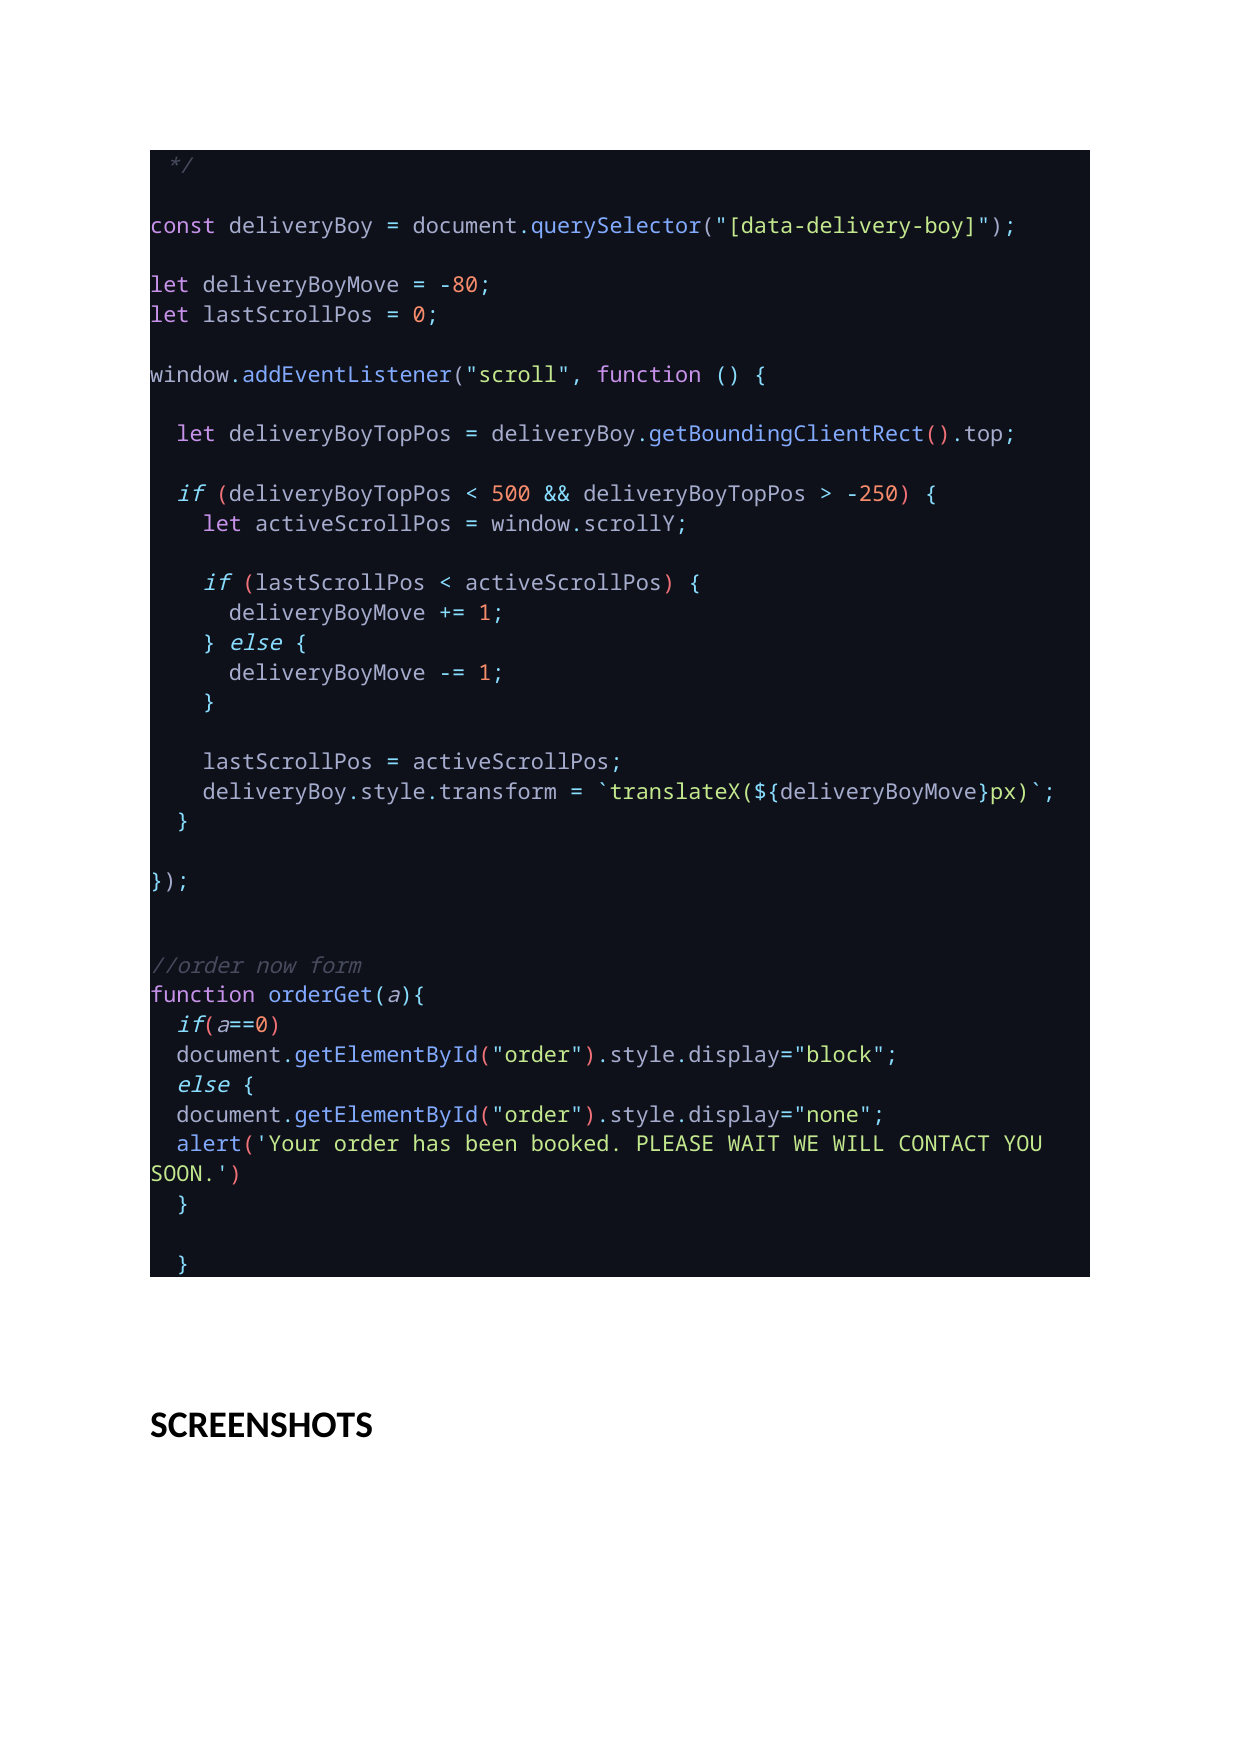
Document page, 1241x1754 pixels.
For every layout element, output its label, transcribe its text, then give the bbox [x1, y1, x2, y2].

text window.addEventListener("scroll", function () { [150, 358, 1090, 388]
text lastScrollPos = activeScrollPos; [150, 746, 1090, 776]
text document.getElementById("order").style.display="block"; [150, 1039, 1090, 1069]
text } else { [150, 627, 1090, 656]
text function orderGet(a){ [150, 979, 1090, 1009]
text const deliveryBoy = document.querySelector("[data-delivery-boy]"); [150, 209, 1090, 239]
text SCREENSHOTS [150, 1401, 1090, 1447]
text let deliveryBoyMove = -80; [150, 269, 1090, 299]
text deliveryBoyMove -= 1; [150, 656, 1090, 686]
text } [150, 686, 1090, 716]
text } [150, 805, 1090, 835]
text document.getElementById("order").style.display="none"; [150, 1098, 1090, 1128]
text let lastScrollPos = 0; [150, 299, 1090, 329]
text deliveryBoyMove += 1; [150, 597, 1090, 627]
text } [150, 1188, 1090, 1218]
text if (deliveryBoyTopPos < 500 && deliveryBoyTopPos > -250) { [150, 478, 1090, 507]
text if(a==0) [150, 1009, 1090, 1039]
text let activeScrollPos = window.scrollY; [150, 507, 1090, 537]
text deliveryBoy.style.transform = `translateX(${deliveryBoyMove}px)`; [150, 776, 1090, 805]
text } [150, 1247, 1090, 1277]
text */ [150, 150, 1090, 180]
text let deliveryBoyTopPos = deliveryBoy.getBoundingClientRect().top; [150, 418, 1090, 448]
text if (lastScrollPos < activeScrollPos) { [150, 567, 1090, 597]
text //order now form [150, 949, 1090, 979]
text alert('Your order has been booked. PLEASE WAIT WE WILL CONTACT YOU SOON.') [150, 1128, 1090, 1188]
text }); [150, 865, 1090, 895]
text else { [150, 1069, 1090, 1098]
